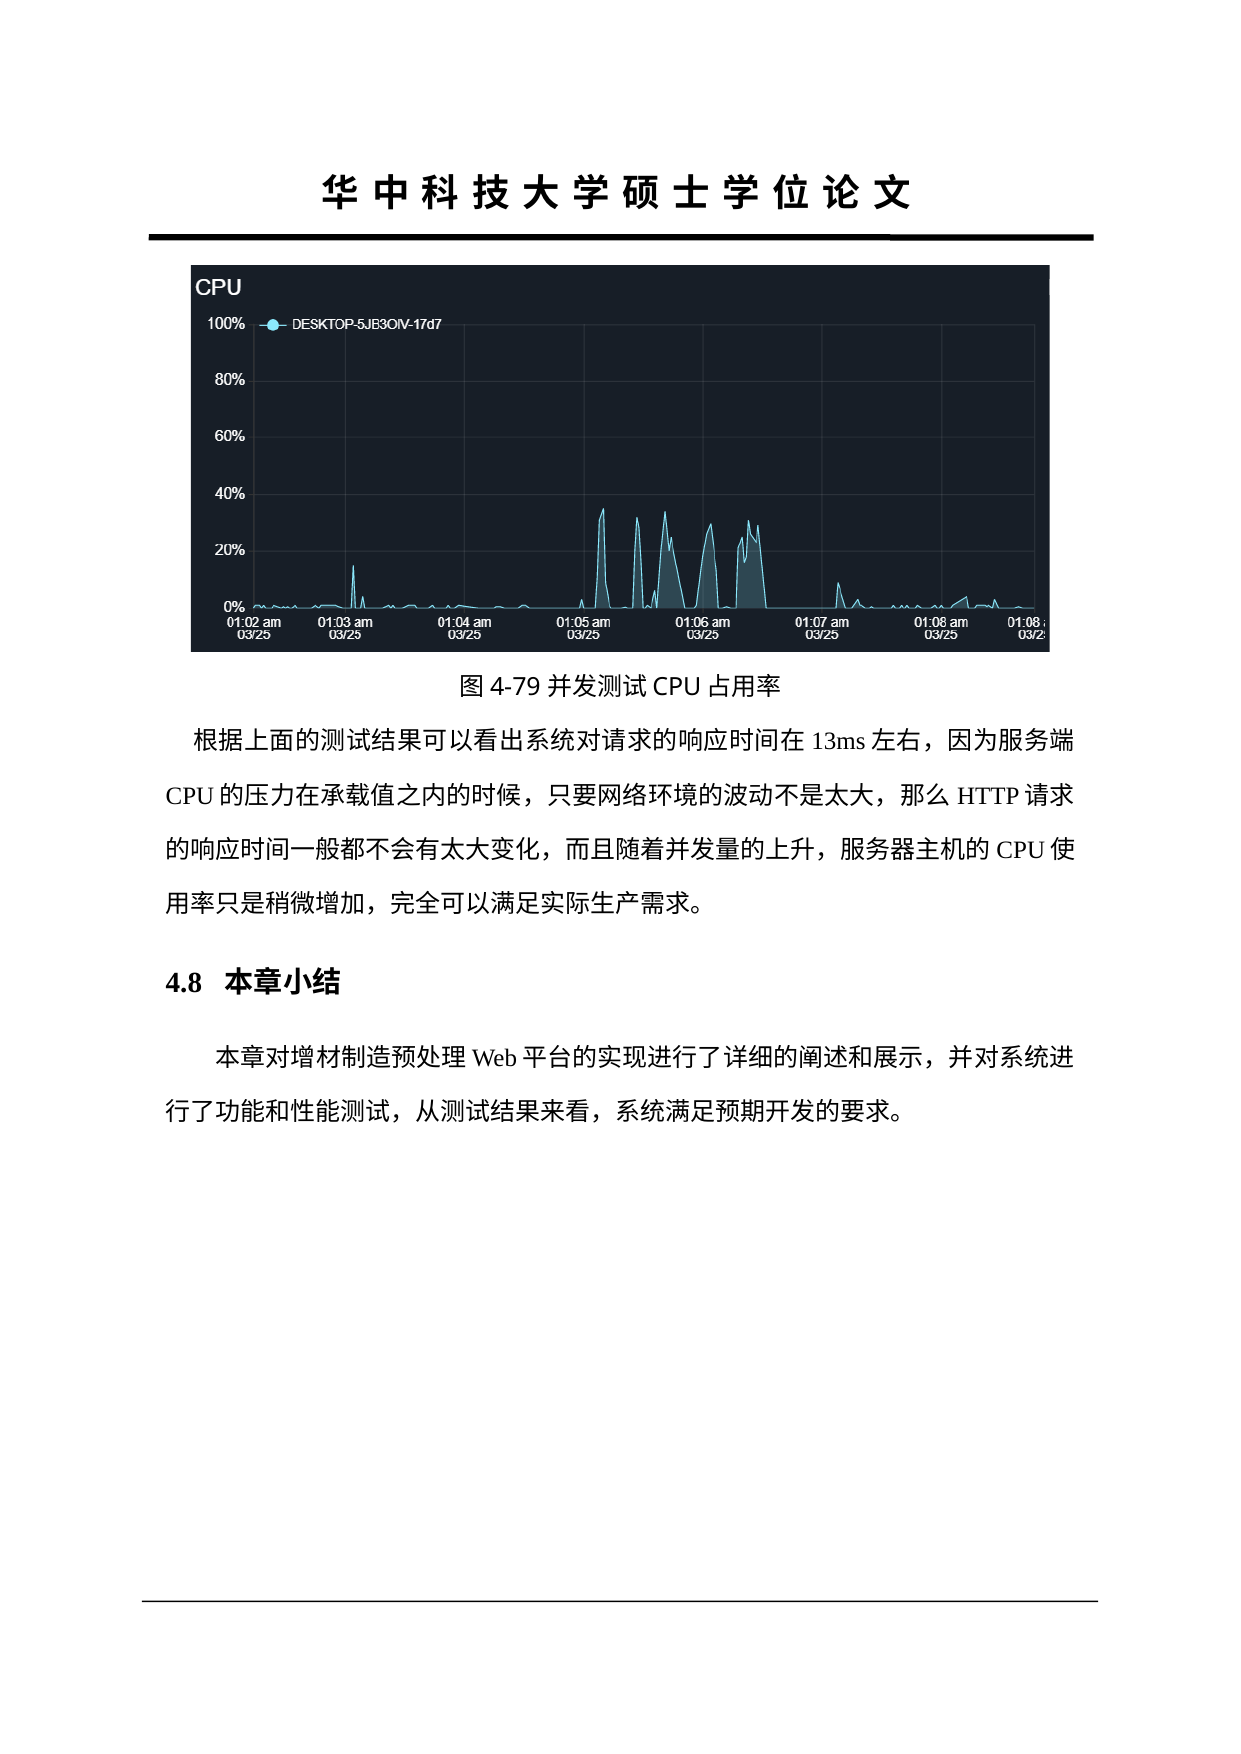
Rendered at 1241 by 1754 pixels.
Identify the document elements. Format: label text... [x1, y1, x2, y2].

subtitle 本章小结 [165, 959, 1075, 1001]
text 根据上面的测试结果可以看出系统对请求的响应时间在13ms左右，因为服务端CPU的压力在承载值之内的时候，只要网络环境的波动不是太大，那么HTTP请求的响应时间一般都不会有太大变化，而且随着并发量的上升，服务器主机的CPU使用率只是稍微增加，完全可以满足实际生产需求。 [165, 721, 1075, 920]
text 本章对增材制造预处理Web平台的实现进行了详细的阐述和展示，并对系统进行了功能和性能测试，从测试结果来看，系统满足预期开发的要求。 [165, 1037, 1075, 1128]
picture [190, 265, 1050, 652]
